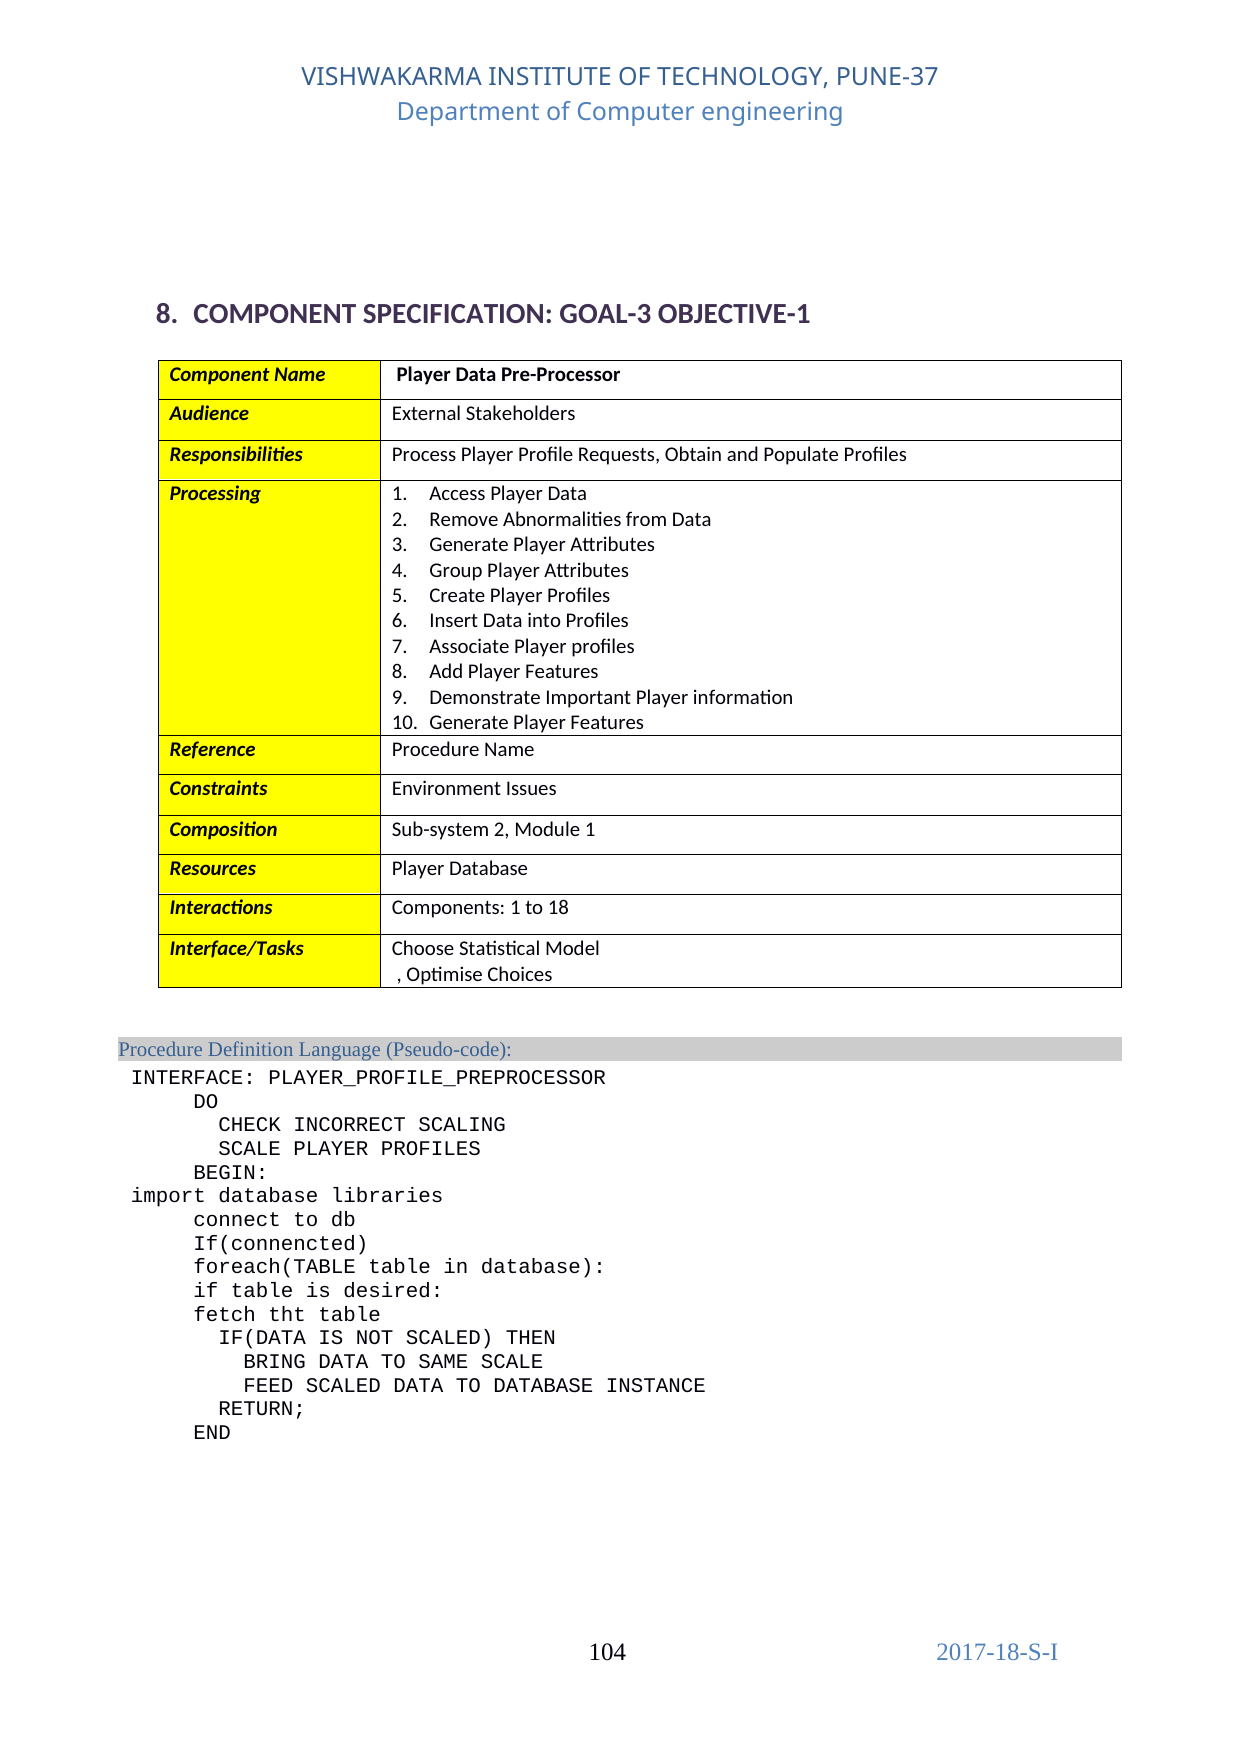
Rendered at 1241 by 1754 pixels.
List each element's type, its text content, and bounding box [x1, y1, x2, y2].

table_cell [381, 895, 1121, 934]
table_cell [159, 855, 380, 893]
subtitle COMPONENT SPECIFICATION: GOAL-3 OBJECTIVE-1 [156, 296, 1122, 331]
text END [193, 1422, 1122, 1446]
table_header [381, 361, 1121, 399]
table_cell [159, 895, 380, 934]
text import database libraries [118, 1185, 1122, 1209]
text connect to db [193, 1209, 1122, 1233]
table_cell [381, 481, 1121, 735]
text foreach(TABLE table in database): [193, 1256, 1122, 1280]
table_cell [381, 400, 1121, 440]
text SCALE PLAYER PROFILES [193, 1138, 1122, 1162]
text RETURN; [193, 1398, 1122, 1422]
text IF(DATA IS NOT SCALED) THEN [193, 1327, 1122, 1351]
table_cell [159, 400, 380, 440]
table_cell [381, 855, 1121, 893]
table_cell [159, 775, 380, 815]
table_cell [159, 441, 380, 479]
text DO [193, 1091, 1122, 1114]
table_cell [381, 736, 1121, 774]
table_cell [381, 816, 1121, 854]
text if table is desired: [193, 1280, 1122, 1304]
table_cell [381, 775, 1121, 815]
text BEGIN: [193, 1162, 1122, 1185]
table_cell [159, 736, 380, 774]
text INTERFACE: PLAYER_PROFILE_PREPROCESSOR [118, 1067, 1122, 1091]
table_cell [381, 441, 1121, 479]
text BRING DATA TO SAME SCALE [193, 1351, 1122, 1374]
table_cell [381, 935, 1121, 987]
text If(connencted) [193, 1233, 1122, 1256]
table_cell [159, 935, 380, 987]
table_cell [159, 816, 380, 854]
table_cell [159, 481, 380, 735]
text FEED SCALED DATA TO DATABASE INSTANCE [193, 1374, 1122, 1398]
text CHECK INCORRECT SCALING [193, 1114, 1122, 1138]
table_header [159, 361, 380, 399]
subtitle Procedure Definition Language (Pseudo-code): [118, 1037, 1122, 1061]
text fetch tht table [193, 1304, 1122, 1327]
